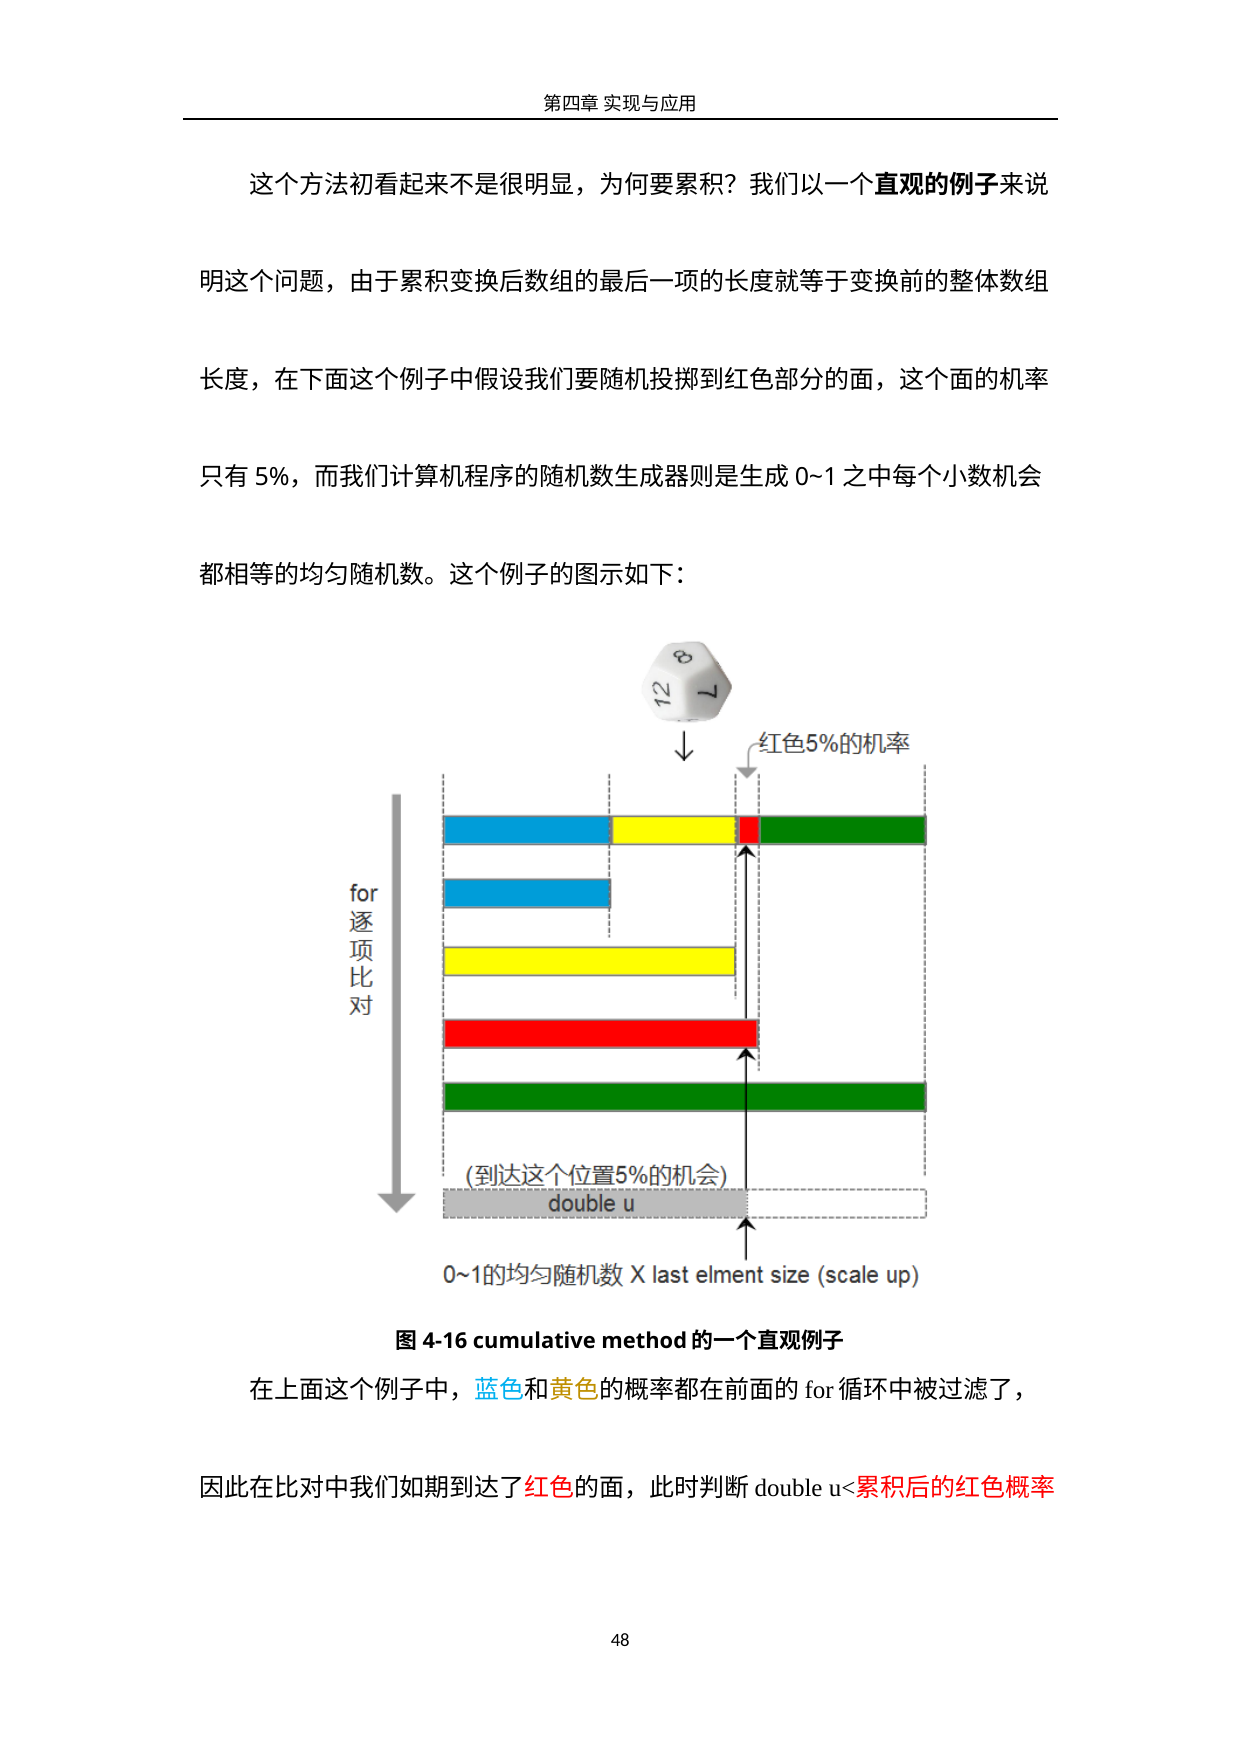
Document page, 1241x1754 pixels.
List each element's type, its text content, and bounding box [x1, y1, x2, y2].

picture [339, 623, 968, 1297]
text 这个方法初看起来不是很明显，为何要累积？我们以一个直观的例子来说明这个问题，由于累积变换后数组的最后一项的长度就等于变换前的整体数组长度，在下面这个例子中假设我们要随机投掷到红色部分的面，这个面的机率只有5%，而我们计算机程序的随机数生成器则是生成0~1之中每个小数机会都相等的均匀随机数。这个例子的图示如下： [199, 150, 1058, 605]
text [199, 1355, 1058, 1518]
